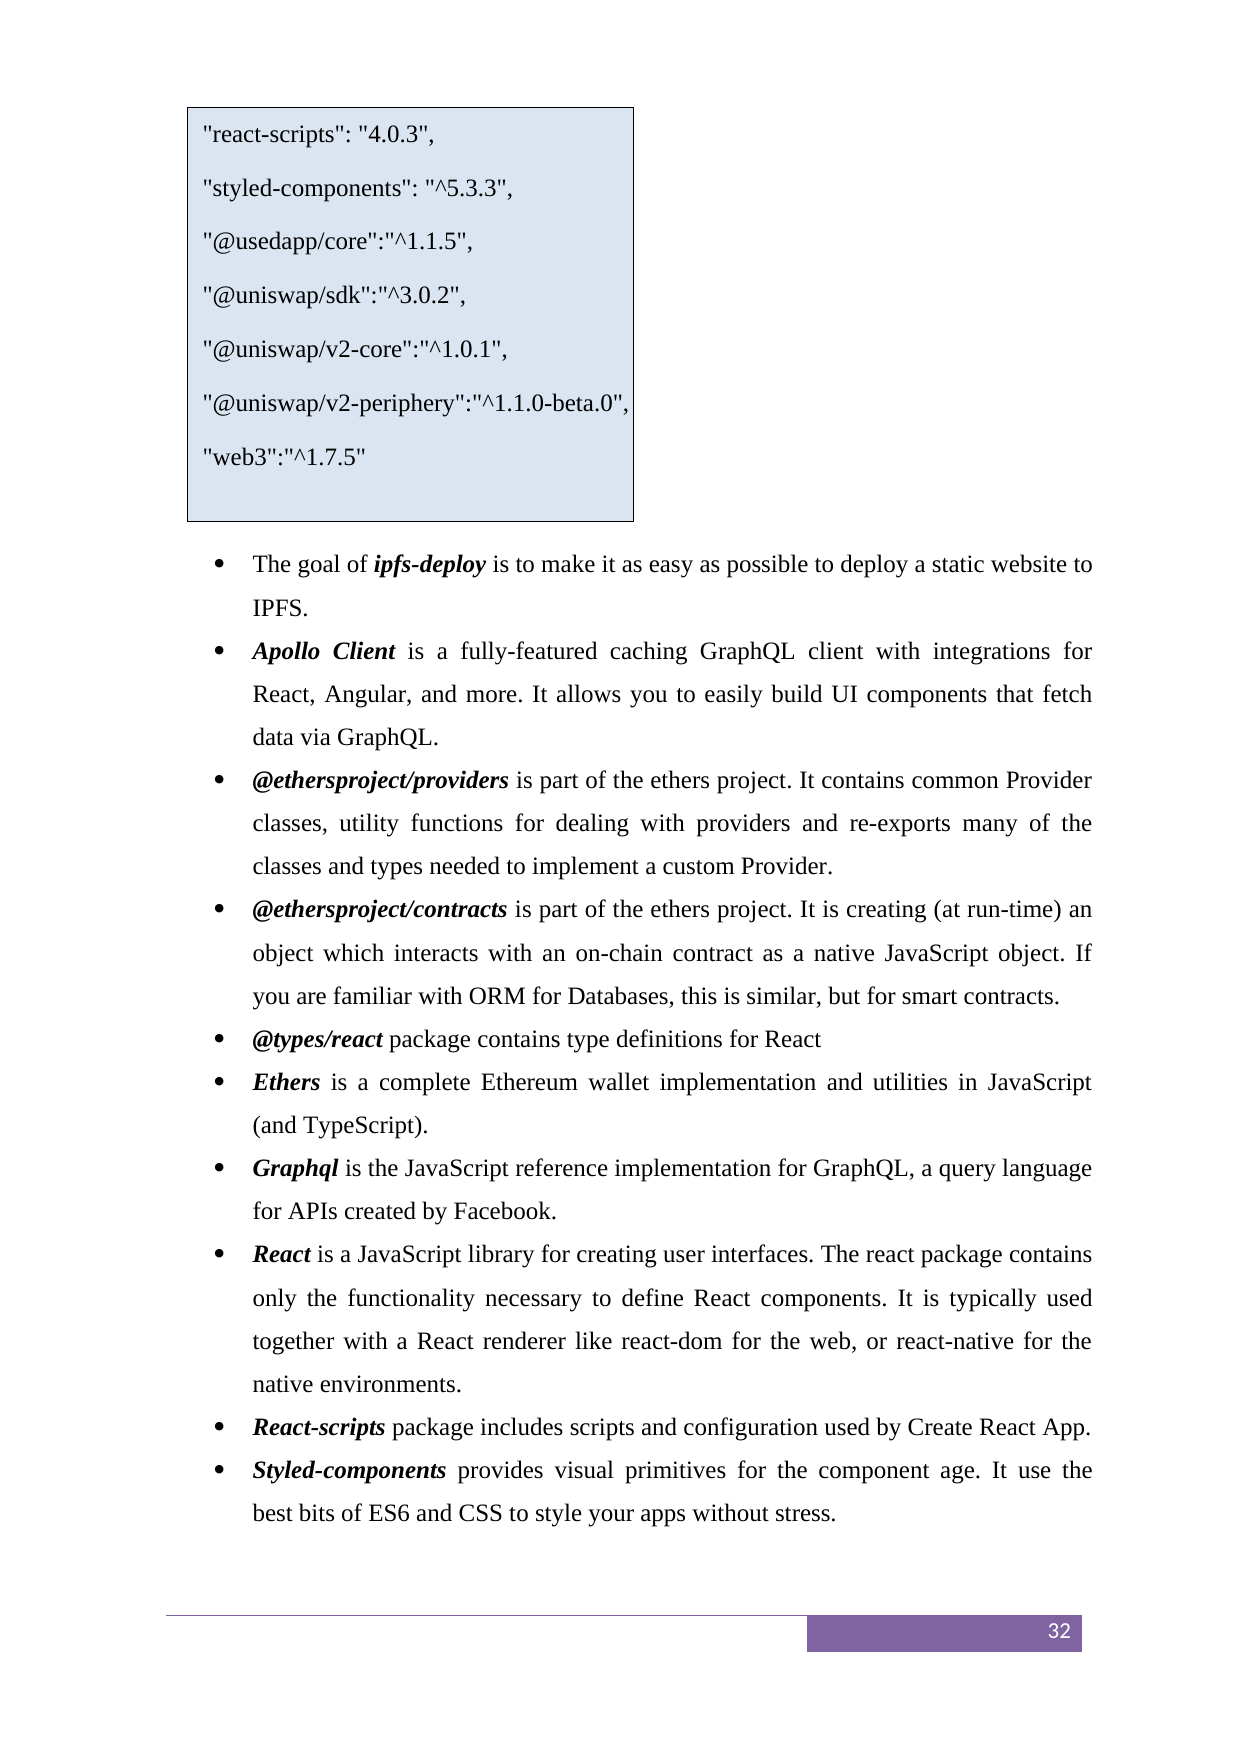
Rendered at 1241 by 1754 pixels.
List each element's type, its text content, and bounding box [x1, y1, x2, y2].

list @types/react package contains type definitions for React [215, 1024, 1093, 1053]
text "react-scripts": "4.0.3", [177, 119, 1093, 147]
text "@uniswap/sdk":"^3.0.2", [177, 280, 1093, 309]
list @ethersproject/providers is part of the ethers project. It contains common Provider classes, utility functions for dealing with providers and re-exports many of the classes and types needed to implement a custom Provider. [215, 765, 1093, 880]
text "styled-components": "^5.3.3", [177, 173, 1093, 201]
text "@uniswap/v2-periphery":"^1.1.0-beta.0", [177, 388, 1093, 417]
list React-scripts package includes scripts and configuration used by Create React App. [215, 1412, 1093, 1441]
list Styled-components provides visual primitives for the component age. It use the best bits of ES6 and CSS to style your apps without stress. [215, 1455, 1093, 1527]
list Apollo Client is a fully-featured caching GraphQL client with integrations for React, Angular, and more. It allows you to easily build UI components that fetch data via GraphQL. [215, 636, 1093, 751]
text "@uniswap/v2-core":"^1.0.1", [177, 334, 1093, 363]
list The goal of ipfs-deploy is to make it as easy as possible to deploy a static website to IPFS. [215, 549, 1093, 621]
list @ethersproject/contracts is part of the ethers project. It is creating (at run-time) an object which interacts with an on-chain contract as a native JavaScript object. If you are familiar with ORM for Databases, this is similar, but for smart contracts. [215, 894, 1093, 1009]
text "@usedapp/core":"^1.1.5", [177, 226, 1093, 255]
text "web3":"^1.7.5" [177, 442, 1093, 471]
list Ethers is a complete Ethereum wallet implementation and utilities in JavaScript (and TypeScript). [215, 1067, 1093, 1139]
list Graphql is the JavaScript reference implementation for GraphQL, a query language for APIs created by Facebook. [215, 1153, 1093, 1225]
list React is a JavaScript library for creating user interfaces. The react package contains only the functionality necessary to define React components. It is typically used together with a React renderer like react-dom for the web, or react-native for the native environments. [215, 1239, 1093, 1398]
